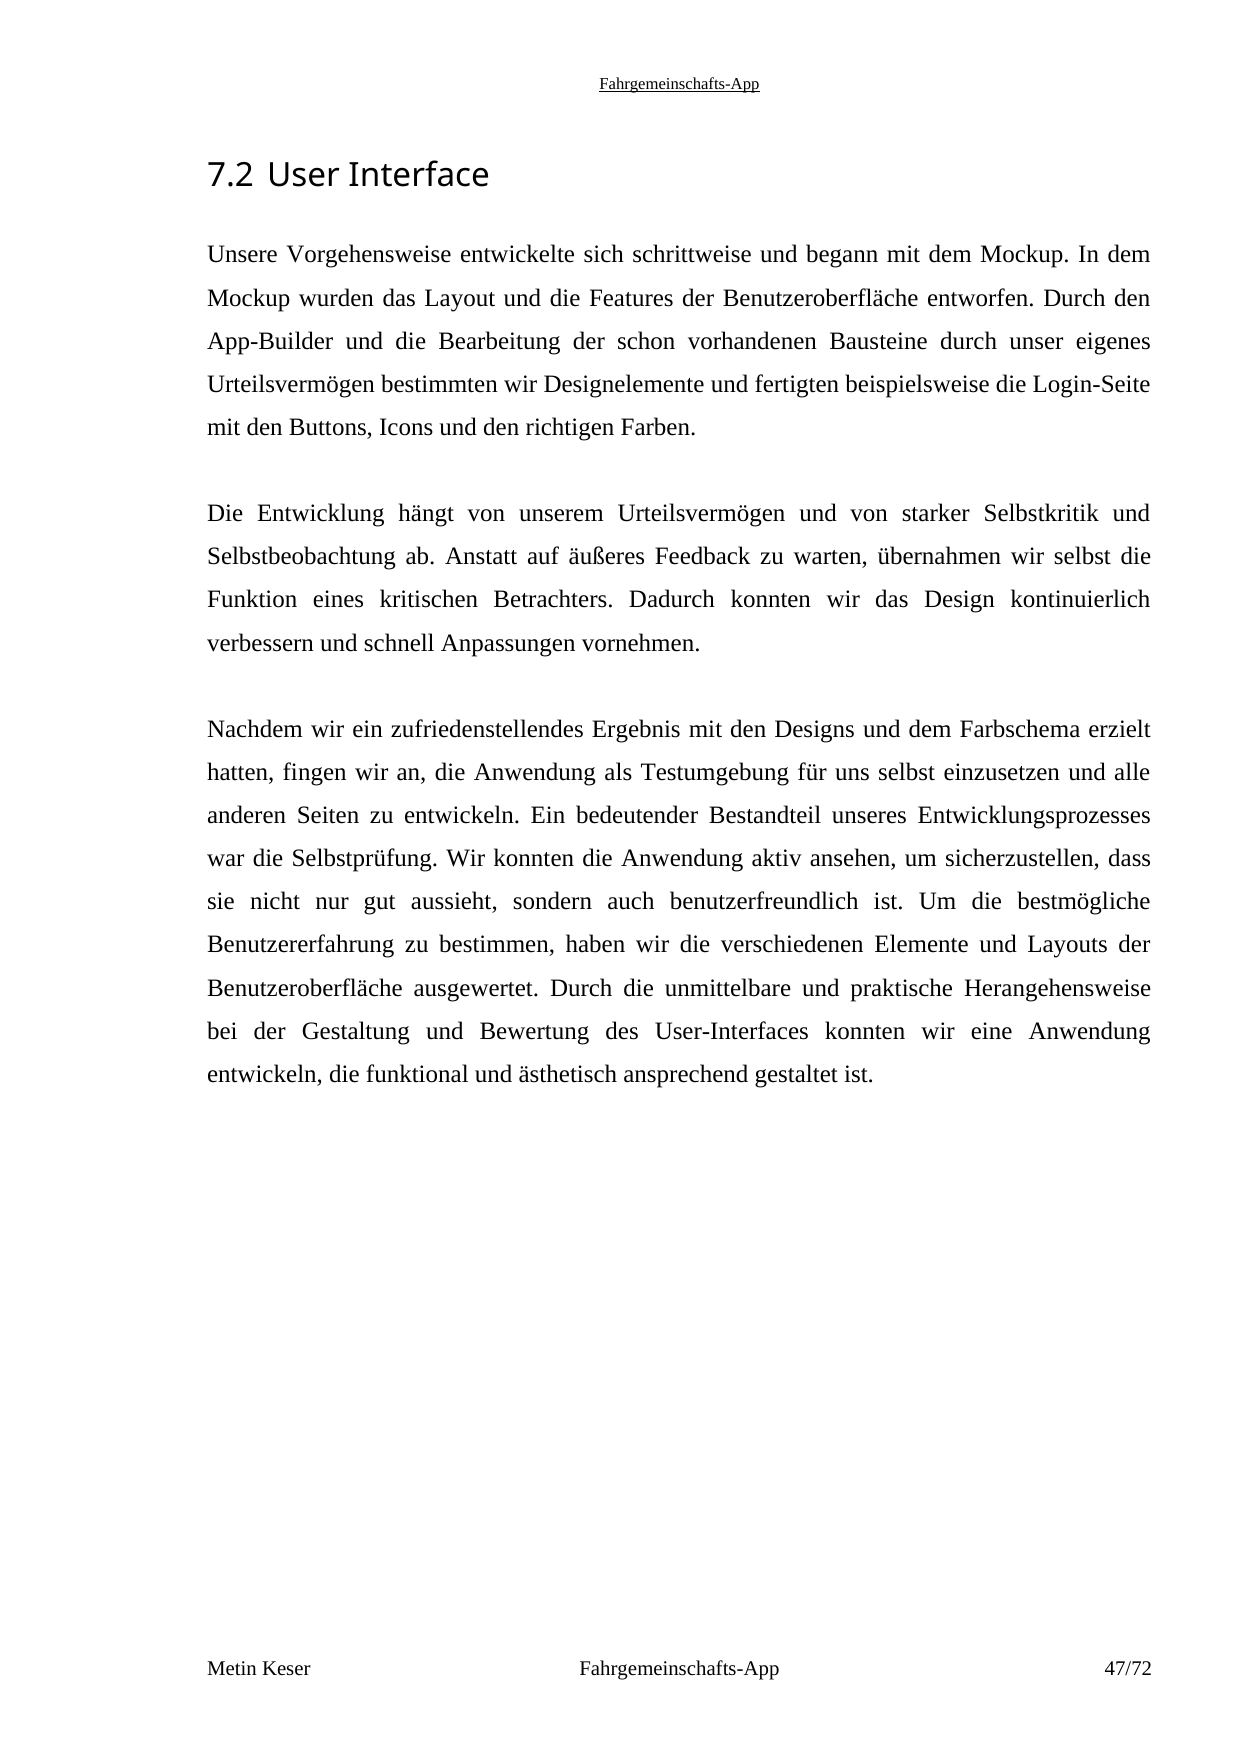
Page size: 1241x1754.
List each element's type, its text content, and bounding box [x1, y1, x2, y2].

text Unsere Vorgehensweise entwickelte sich schrittweise und begann mit dem Mockup. In dem Mockup wurden das Layout und die Features der Benutzeroberfläche entworfen. Durch den App-Builder und die Bearbeitung der schon vorhandenen Bausteine durch unser eigenes Urteilsvermögen bestimmten wir Designelemente und fertigten beispielsweise die Login-Seite mit den Buttons, Icons und den richtigen Farben. [207, 239, 1152, 441]
text Nachdem wir ein zufriedenstellendes Ergebnis mit den Designs und dem Farbschema erzielt hatten, fingen wir an, die Anwendung als Testumgebung für uns selbst einzusetzen und alle anderen Seiten zu entwickeln. Ein bedeutender Bestandteil unseres Entwicklungsprozesses war die Selbstprüfung. Wir konnten die Anwendung aktiv ansehen, um sicherzustellen, dass sie nicht nur gut aussieht, sondern auch benutzerfreundlich ist. Um die bestmögliche Benutzererfahrung zu bestimmen, haben wir die verschiedenen Elemente und Layouts der Benutzeroberfläche ausgewertet. Durch die unmittelbare und praktische Herangehensweise bei der Gestaltung und Bewertung des User-Interfaces konnten wir eine Anwendung entwickeln, die funktional und ästhetisch ansprechend gestaltet ist. [207, 714, 1152, 1088]
subtitle User Interface [207, 151, 1152, 196]
text Die Entwicklung hängt von unserem Urteilsvermögen und von starker Selbstkritik und Selbstbeobachtung ab. Anstatt auf äußeres Feedback zu warten, übernahmen wir selbst die Funktion eines kritischen Betrachters. Dadurch konnten wir das Design kontinuierlich verbessern und schnell Anpassungen vornehmen. [207, 498, 1152, 656]
